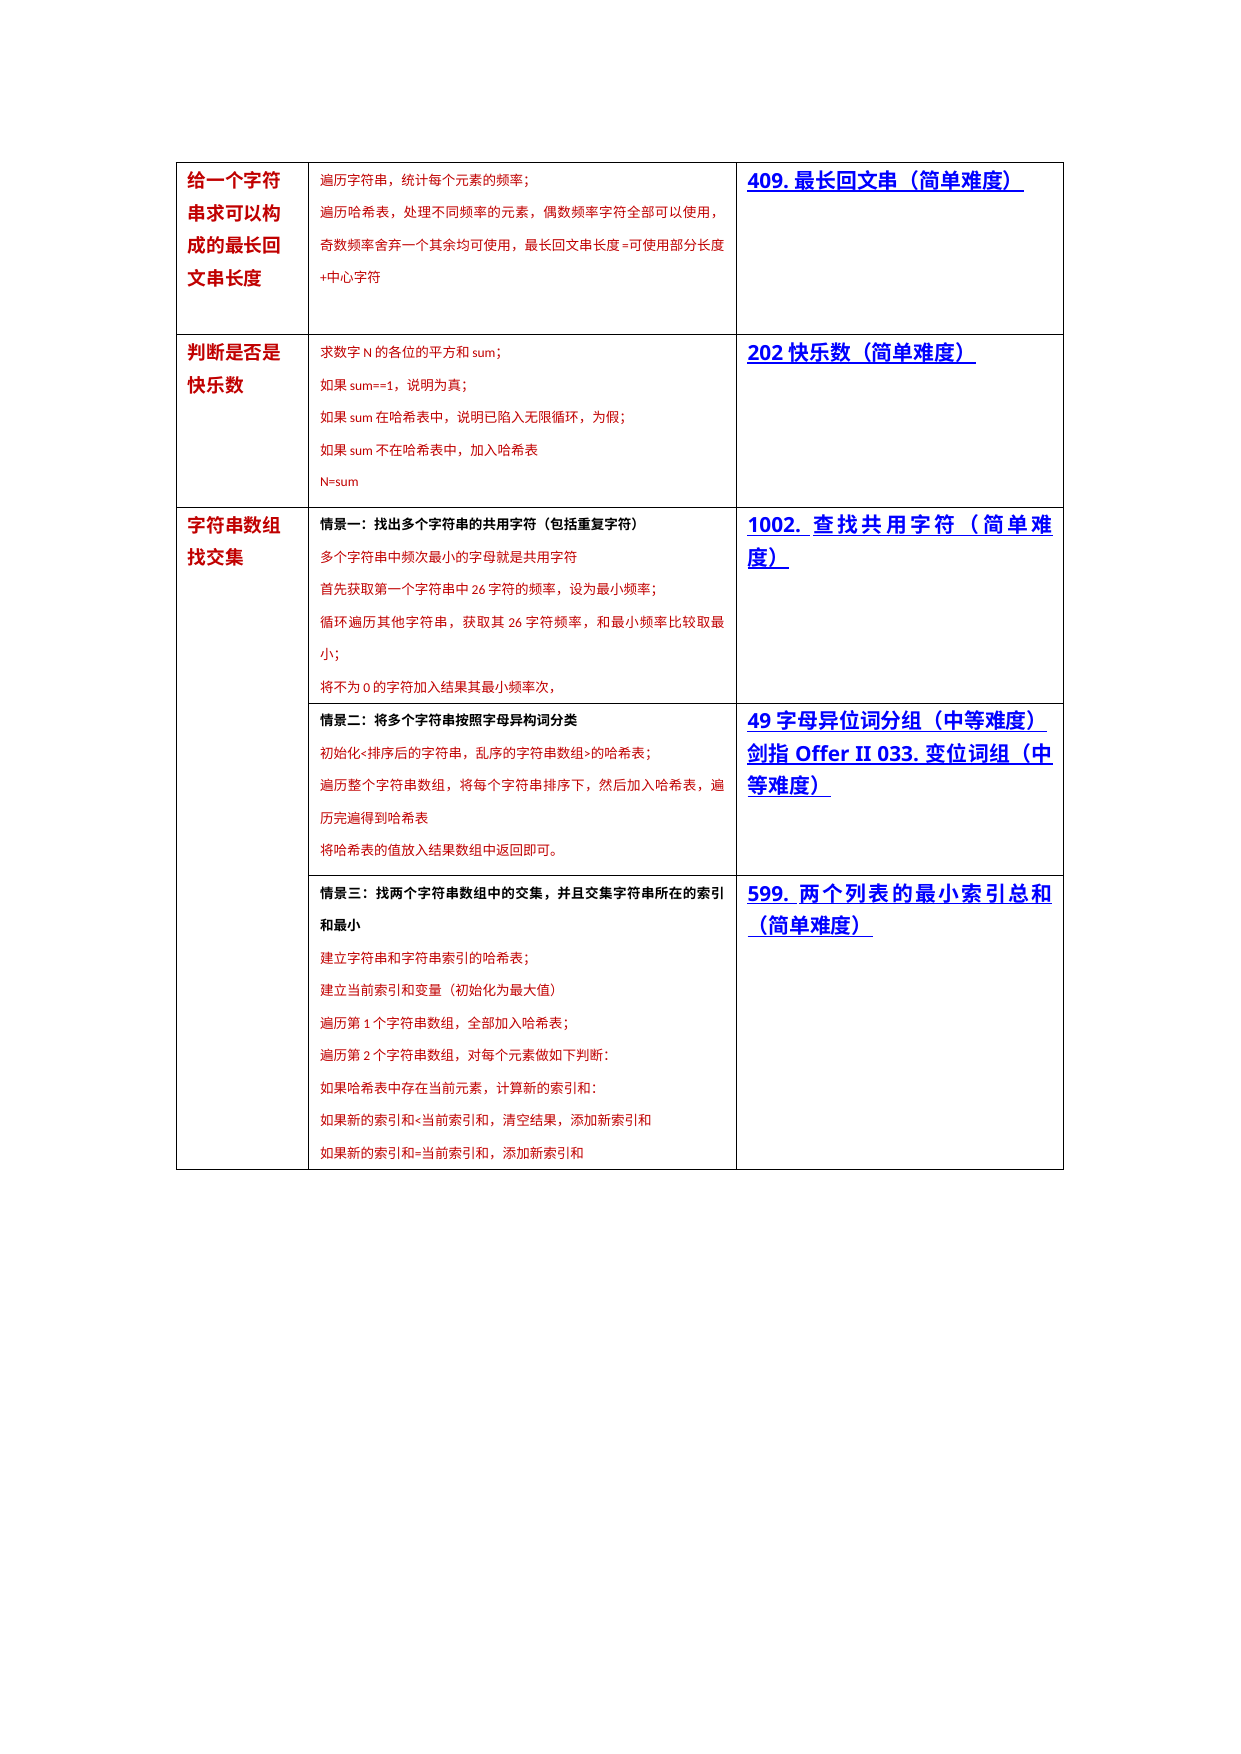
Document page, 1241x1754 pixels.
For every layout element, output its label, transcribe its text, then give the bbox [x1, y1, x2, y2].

table_cell 情景三：找两个字符串数组中的交集，并且交集字符串所在的索引和最小 建立字符串和字符串索引的哈希表； 建立当前索引和变量（初始化为最大值） 遍历第1个字符串数组，全部加入哈希表； 遍历第2个字符串数组，对每个元素做如下判断： 如果哈希表中存在当前元素，计算新的索引和： 如果新的索引和<当前索引和，清空结果，添加新索引和 如果新的索引和=当前索引和，添加新索引和 [309, 876, 736, 1168]
table_cell 599. 两个列表的最小索引总和（简单难度） [737, 876, 1063, 1168]
table_cell 1002. 查找共用字符（简单难度） [737, 508, 1063, 703]
table_cell 情景一：找出多个字符串的共用字符（包括重复字符） 多个字符串中频次最小的字母就是共用字符 首先获取第一个字符串中26字符的频率，设为最小频率； 循环遍历其他字符串，获取其26字符频率，和最小频率比较取最小； 将不为0的字符加入结果其最小频率次， [309, 508, 736, 703]
table_cell 409. 最长回文串（简单难度） [737, 163, 1063, 334]
table_cell 字符串数组找交集 [177, 508, 308, 1168]
table_cell 给一个字符串求可以构成的最长回文串长度 [177, 163, 308, 334]
table_cell 判断是否是快乐数 [177, 335, 308, 507]
table_cell 求数字N的各位的平方和sum； 如果sum==1，说明为真； 如果sum在哈希表中，说明已陷入无限循环，为假； 如果sum不在哈希表中，加入哈希表 N=sum [309, 335, 736, 507]
table_cell 202 快乐数（简单难度） [737, 335, 1063, 507]
table_cell 情景二：将多个字符串按照字母异构词分类 初始化<排序后的字符串，乱序的字符串数组>的哈希表； 遍历整个字符串数组，将每个字符串排序下，然后加入哈希表，遍历完遍得到哈希表 将哈希表的值放入结果数组中返回即可。 [309, 704, 736, 875]
table_cell 49 字母异位词分组（中等难度） 剑指 Offer II 033. 变位词组（中等难度） [737, 704, 1063, 875]
table_cell 遍历字符串，统计每个元素的频率； 遍历哈希表，处理不同频率的元素，偶数频率字符全部可以使用，奇数频率舍弃一个其余均可使用，最长回文串长度=可使用部分长度+中心字符 [309, 163, 736, 334]
